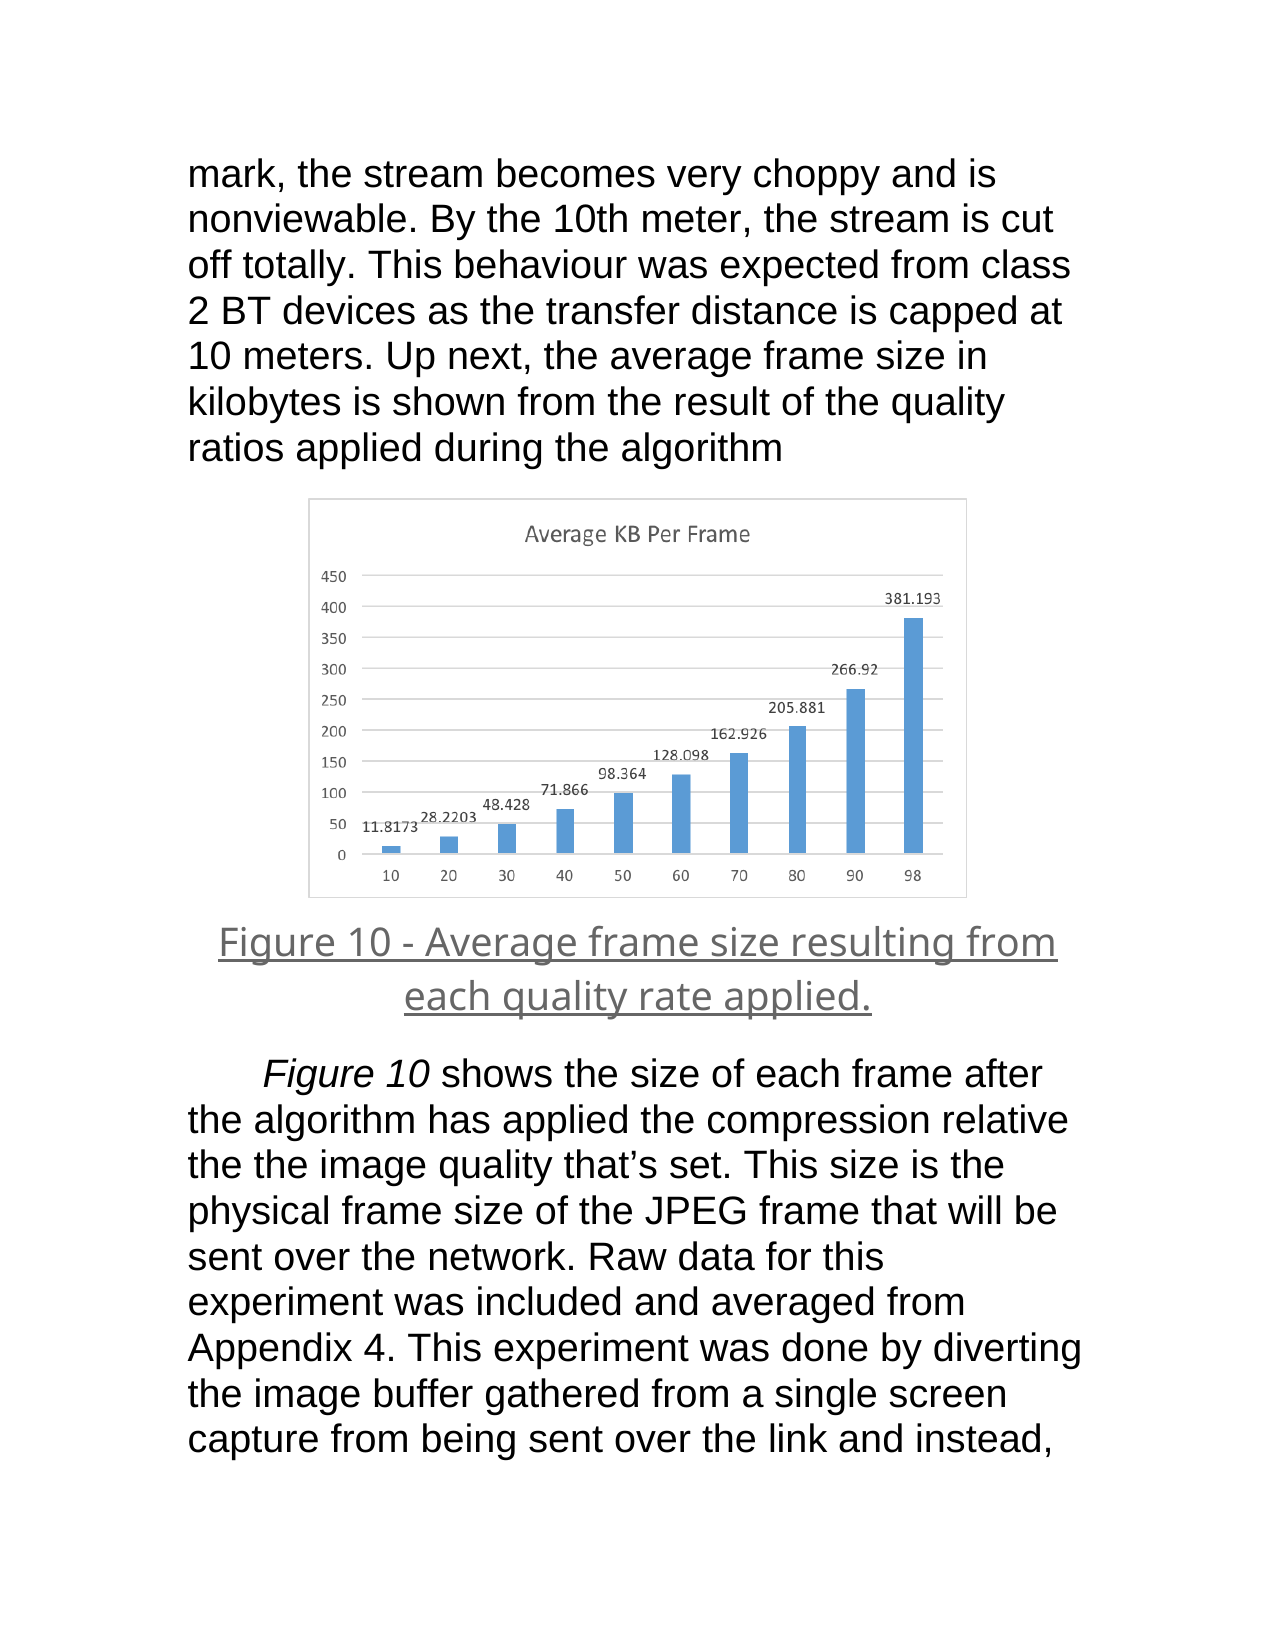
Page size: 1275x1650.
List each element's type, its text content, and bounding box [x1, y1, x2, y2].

picture [308, 498, 967, 898]
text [187, 1051, 1087, 1461]
text Figure 10 - Average frame size resulting from each quality rate applied. [187, 914, 1087, 1022]
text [187, 150, 1087, 469]
